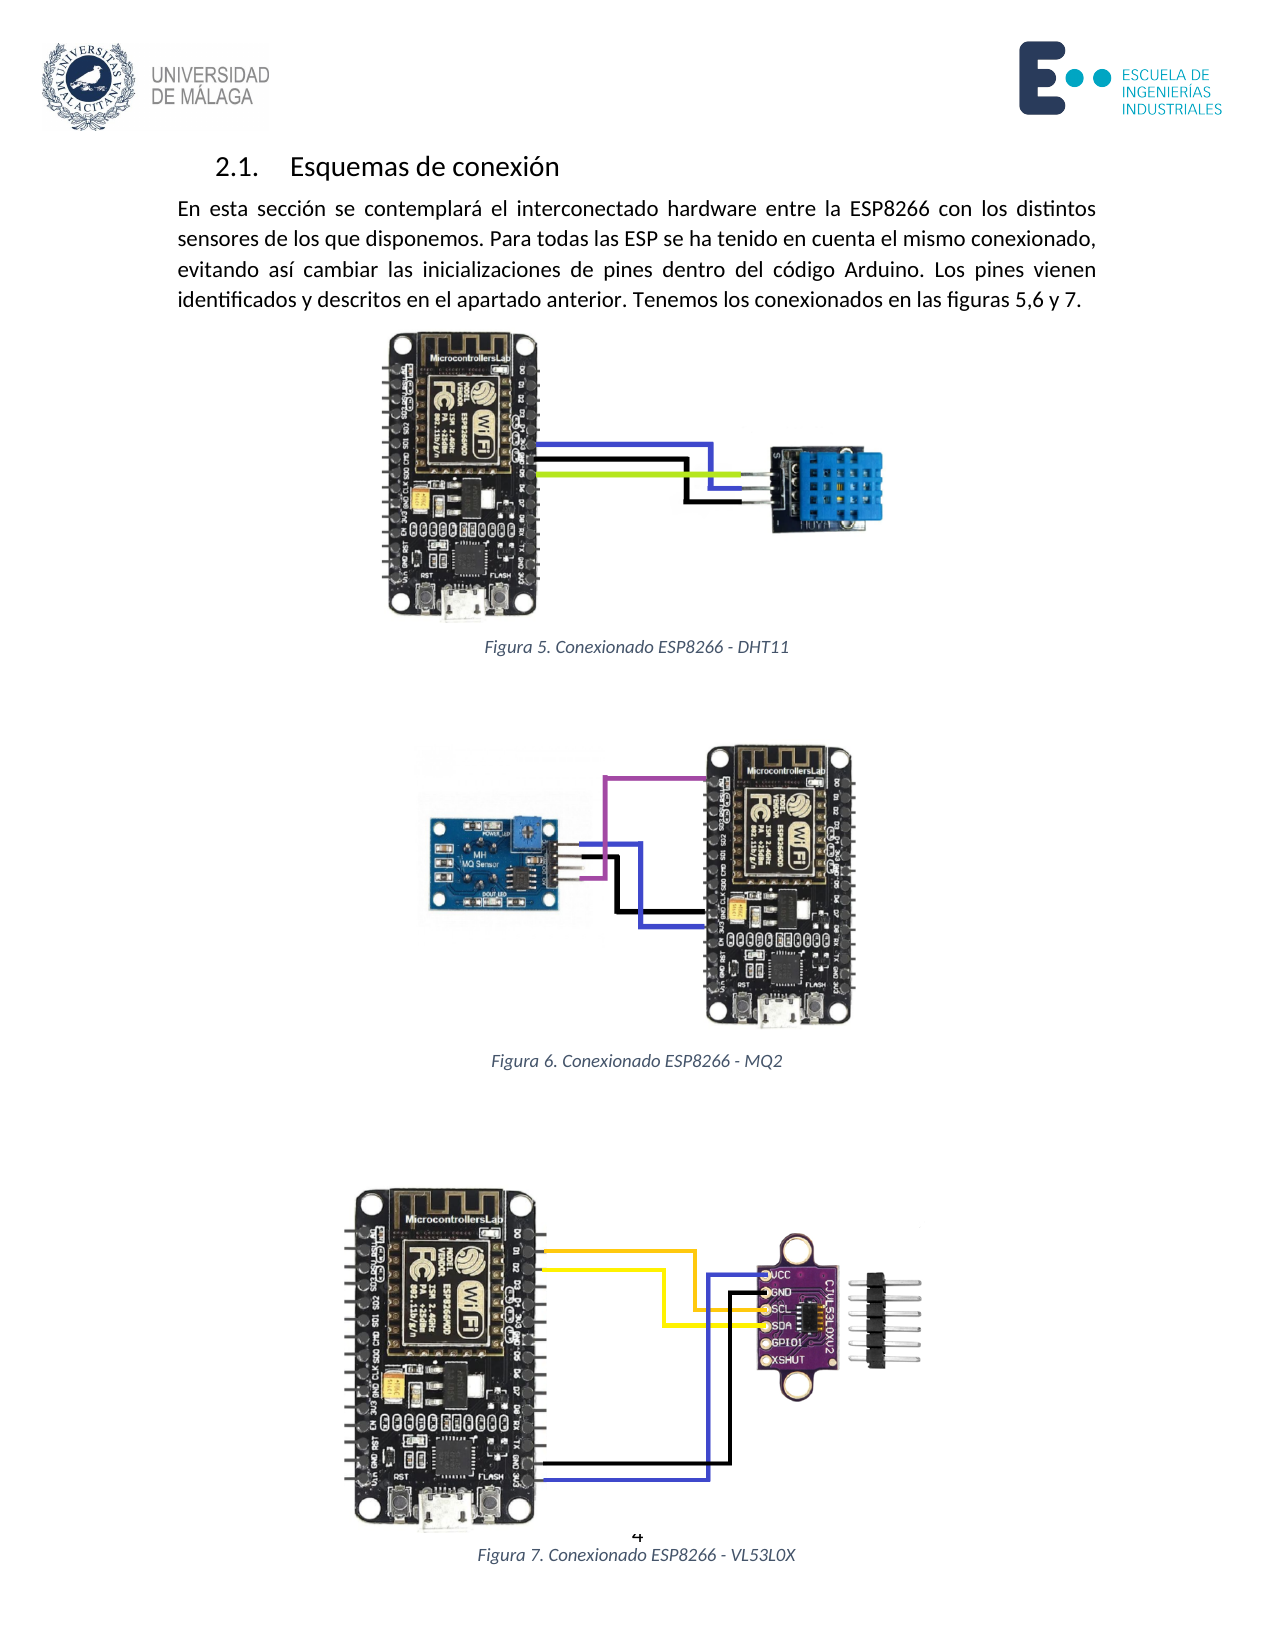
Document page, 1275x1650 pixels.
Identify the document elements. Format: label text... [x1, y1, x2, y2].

subtitle Esquemas de conexión [215, 148, 1098, 183]
picture [999, 21, 1242, 135]
picture [41, 43, 269, 131]
text En esta sección se contemplará el interconectado hardware entre la ESP8266 con los distintos sensores de los que disponemos. Para todas las ESP se ha tenido en cuenta el mismo conexionado, evitando así cambiar las inicializaciones de pines dentro del código Arduino. Los pines vienen identificados y descritos en el apartado anterior. Tenemos los conexionados en las figuras 5,6 y 7. [177, 194, 1098, 313]
picture [344, 1184, 931, 1534]
picture [381, 327, 894, 626]
picture [414, 720, 861, 1041]
